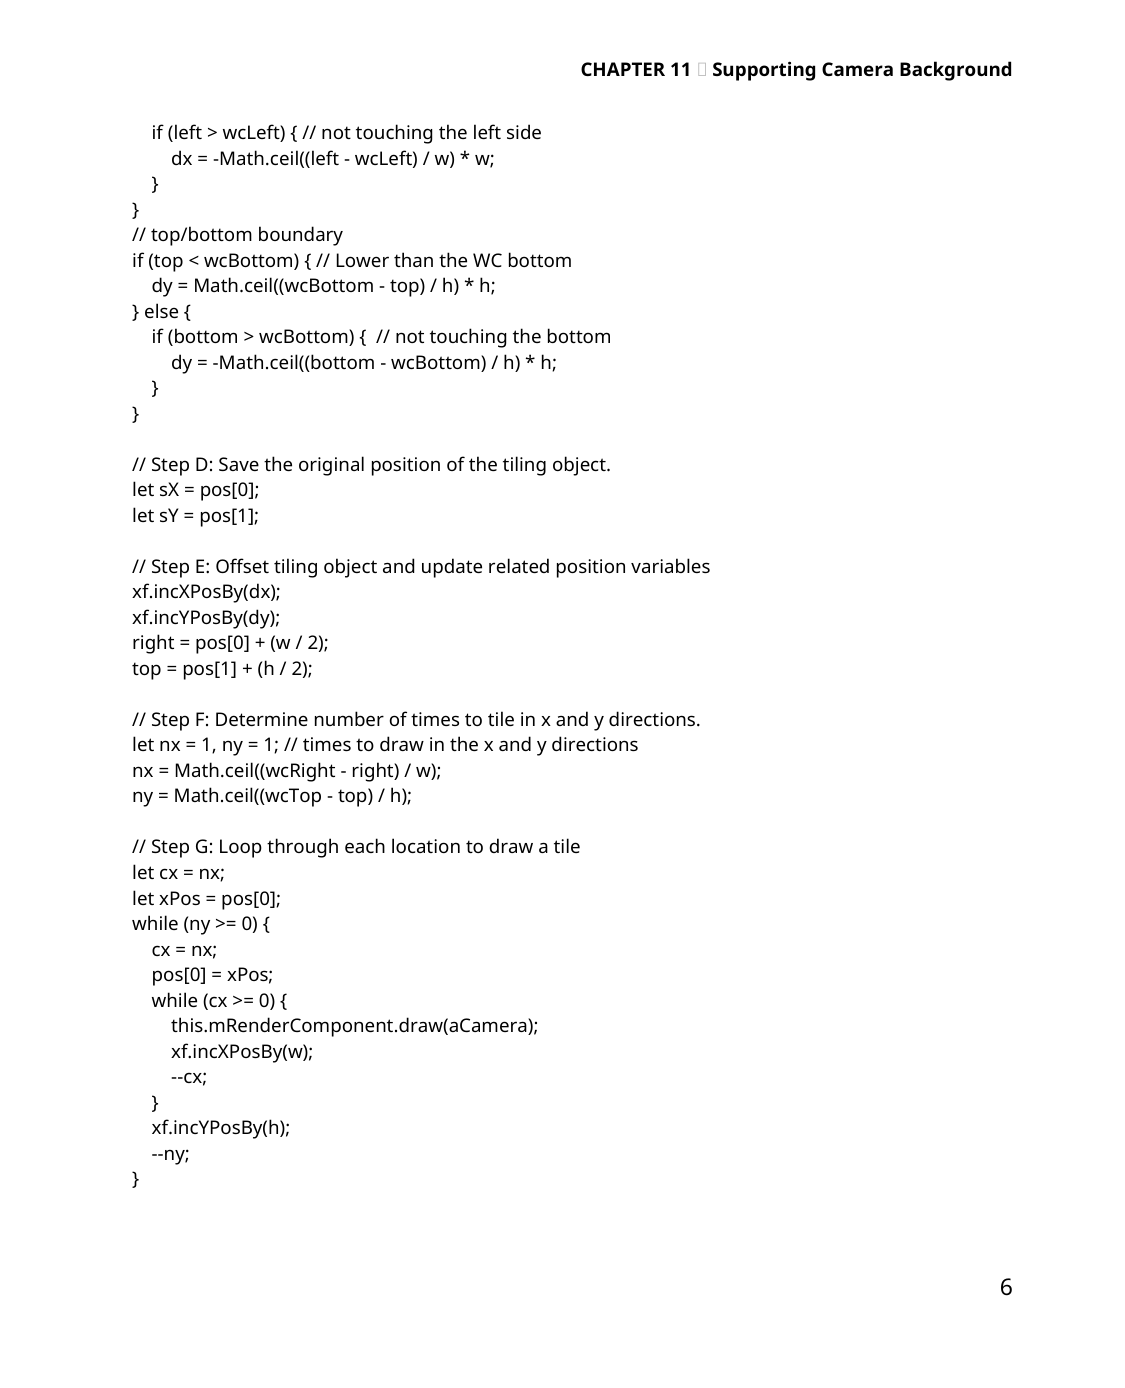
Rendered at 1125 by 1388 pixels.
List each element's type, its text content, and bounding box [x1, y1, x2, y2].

text cx = nx; [112, 936, 1012, 961]
text } [112, 170, 1012, 196]
text ny = Math.ceil((wcTop - top) / h); [112, 783, 1012, 808]
text } [112, 1166, 1012, 1191]
text dy = Math.ceil((wcBottom - top) / h) * h; [112, 272, 1012, 298]
text nx = Math.ceil((wcRight - right) / w); [112, 757, 1012, 783]
text --ny; [112, 1140, 1012, 1166]
text right = pos[0] + (w / 2); [112, 630, 1012, 655]
text } [112, 196, 1012, 221]
text dy = -Math.ceil((bottom - wcBottom) / h) * h; [112, 349, 1012, 374]
text xf.incXPosBy(dx); [112, 579, 1012, 604]
text } [112, 400, 1012, 426]
text while (ny >= 0) { [112, 910, 1012, 936]
text let cx = nx; [112, 859, 1012, 885]
text dx = -Math.ceil((left - wcLeft) / w) * w; [112, 145, 1012, 170]
text --cx; [112, 1063, 1012, 1089]
text if (top < wcBottom) { // Lower than the WC bottom [112, 247, 1012, 272]
text if (left > wcLeft) { // not touching the left side [112, 119, 1012, 145]
text let xPos = pos[0]; [112, 885, 1012, 910]
text } else { [112, 298, 1012, 323]
text top = pos[1] + (h / 2); [112, 655, 1012, 681]
text xf.incXPosBy(w); [112, 1038, 1012, 1063]
text pos[0] = xPos; [112, 961, 1012, 987]
text if (bottom > wcBottom) { // not touching the bottom [112, 323, 1012, 349]
text // top/bottom boundary [112, 221, 1012, 247]
text // Step E: Offset tiling object and update related position variables [112, 553, 1012, 579]
text let sY = pos[1]; [112, 502, 1012, 528]
text } [112, 374, 1012, 400]
text while (cx >= 0) { [112, 987, 1012, 1012]
text let nx = 1, ny = 1; // times to draw in the x and y directions [112, 732, 1012, 757]
text this.mRenderComponent.draw(aCamera); [112, 1012, 1012, 1038]
text xf.incYPosBy(h); [112, 1114, 1012, 1140]
text // Step D: Save the original position of the tiling object. [112, 451, 1012, 477]
text // Step G: Loop through each location to draw a tile [112, 834, 1012, 859]
text let sX = pos[0]; [112, 477, 1012, 502]
text // Step F: Determine number of times to tile in x and y directions. [112, 706, 1012, 732]
text xf.incYPosBy(dy); [112, 604, 1012, 630]
text } [112, 1089, 1012, 1114]
